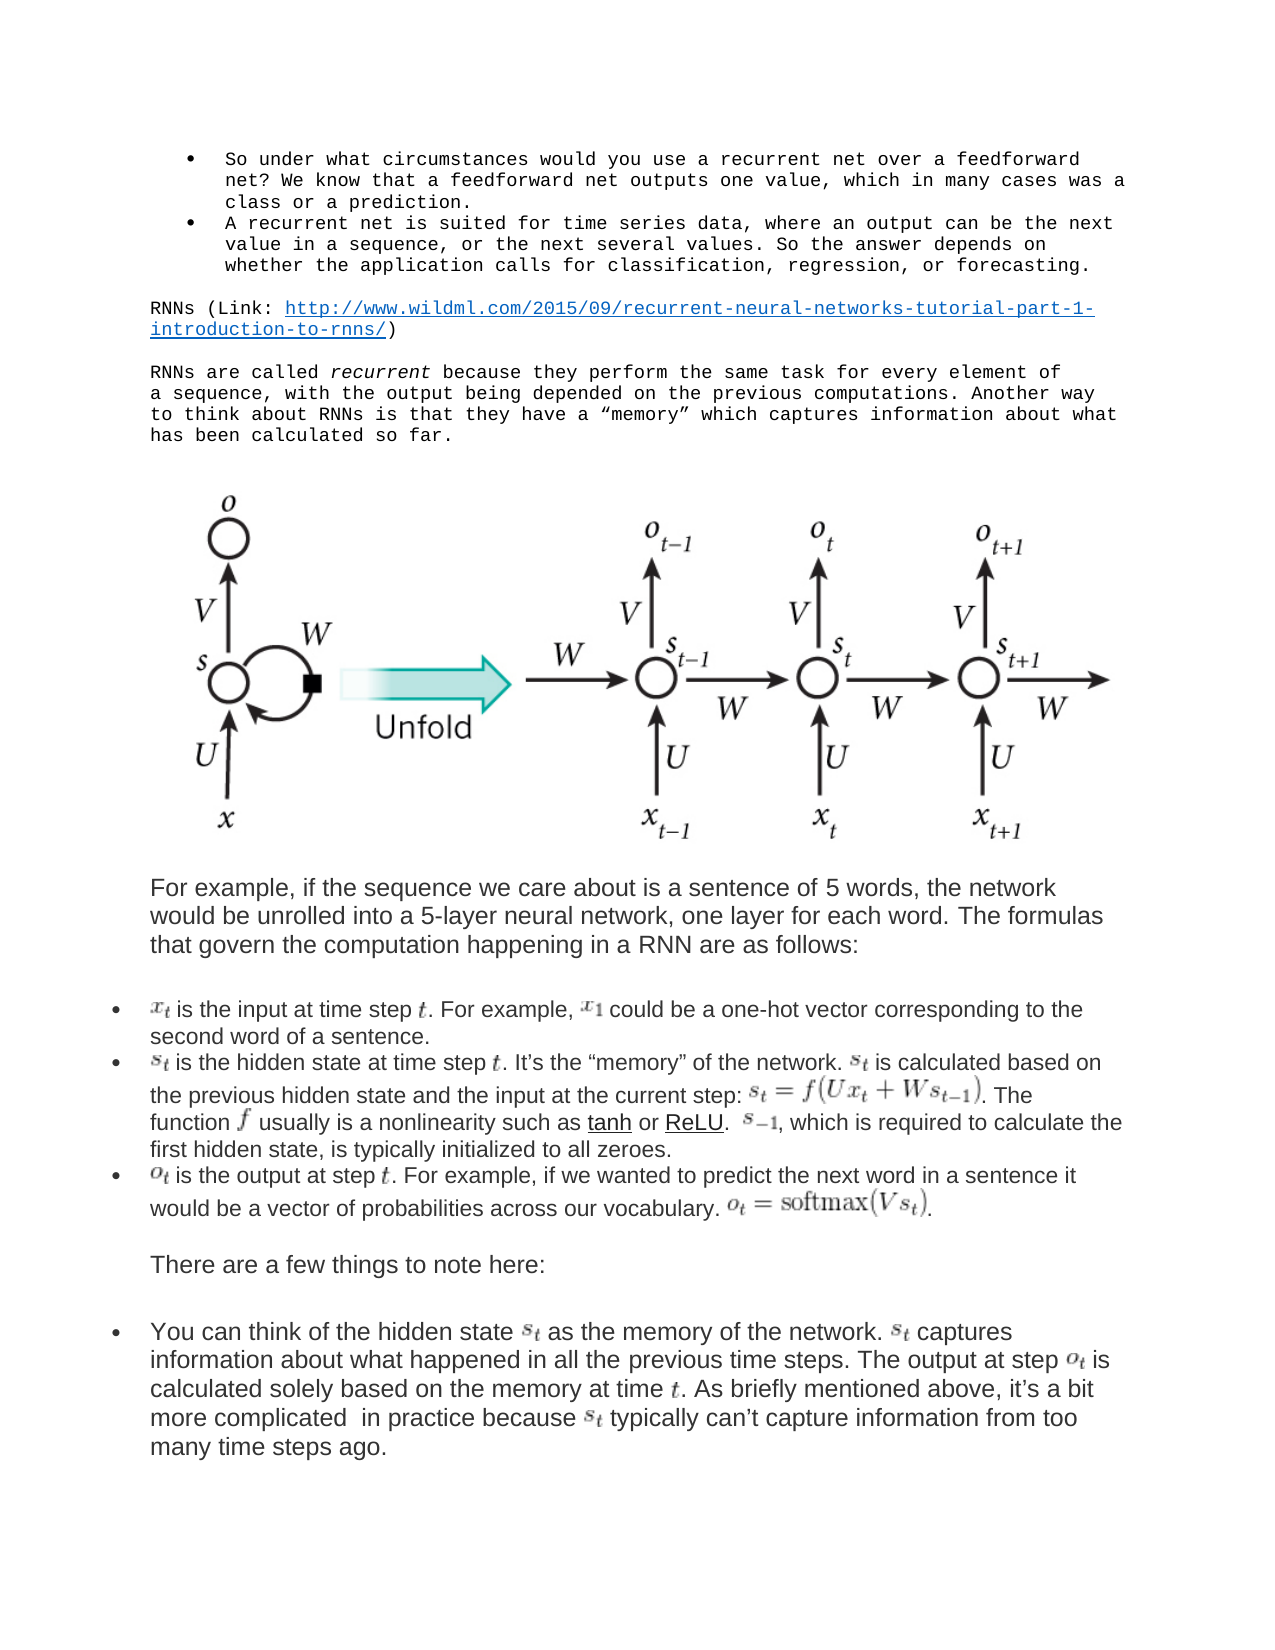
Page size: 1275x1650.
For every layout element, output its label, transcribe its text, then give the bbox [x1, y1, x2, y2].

list You can think of the hidden state as the memory of the network. captures information about what happened in all the previous time steps. The output at step is calculated solely based on the memory at time . As briefly mentioned above, it’s a bit more complicated in practice because typically can’t capture information from too many time steps ago. [112, 1317, 1125, 1460]
list is the output at step . For example, if we wanted to predict the next word in a sentence it would be a vector of probabilities across our vocabulary. . [112, 1162, 1125, 1221]
picture [1066, 1353, 1085, 1369]
picture [890, 1324, 910, 1341]
picture [381, 1167, 391, 1184]
picture [418, 1002, 428, 1018]
text For example, if the sequence we care about is a sentence of 5 words, the network would be unrolled into a 5-layer neural network, one layer for each word. The formulas that govern the computation happening in a RNN are as follows: [150, 873, 1125, 959]
picture [150, 468, 1125, 852]
picture [583, 1410, 603, 1427]
list A recurrent net is suited for time series data, where an output can be the next value in a sequence, or the next several values. So the answer depends on whether the application calls for classification, regression, or forecasting. [187, 214, 1125, 277]
picture [849, 1055, 869, 1071]
list So under what circumstances would you use a recurrent net over a feedforward net? We know that a feedforward net outputs one value, which in many cases was a class or a prediction. [187, 150, 1125, 214]
picture [492, 1055, 502, 1071]
text There are a few things to note here: [150, 1250, 1125, 1279]
picture [727, 1188, 927, 1217]
picture [150, 1002, 170, 1018]
picture [150, 1167, 169, 1184]
picture [580, 1001, 603, 1018]
picture [748, 1075, 981, 1104]
list is the input at time step . For example, could be a one-hot vector corresponding to the second word of a sentence. [112, 996, 1125, 1049]
text RNNs (Link: http://www.wildml.com/2015/09/recurrent-neural-networks-tutorial-part-1-introduction-to-rnns/) [150, 299, 1125, 341]
picture [742, 1113, 778, 1131]
picture [671, 1382, 681, 1398]
picture [521, 1324, 541, 1341]
list is the hidden state at time step . It’s the “memory” of the network. is calculated based on the previous hidden state and the input at the current step: . The function usually is a nonlinearity such as tanh or ReLU. , which is required to calculate the first hidden state, is typically initialized to all zeroes. [112, 1049, 1125, 1162]
picture [236, 1108, 253, 1131]
text RNNs are called recurrent because they perform the same task for every element of a sequence, with the output being depended on the previous computations. Another way to think about RNNs is that they have a “memory” which captures information about what has been calculated so far. [150, 362, 1125, 447]
picture [150, 1055, 169, 1071]
